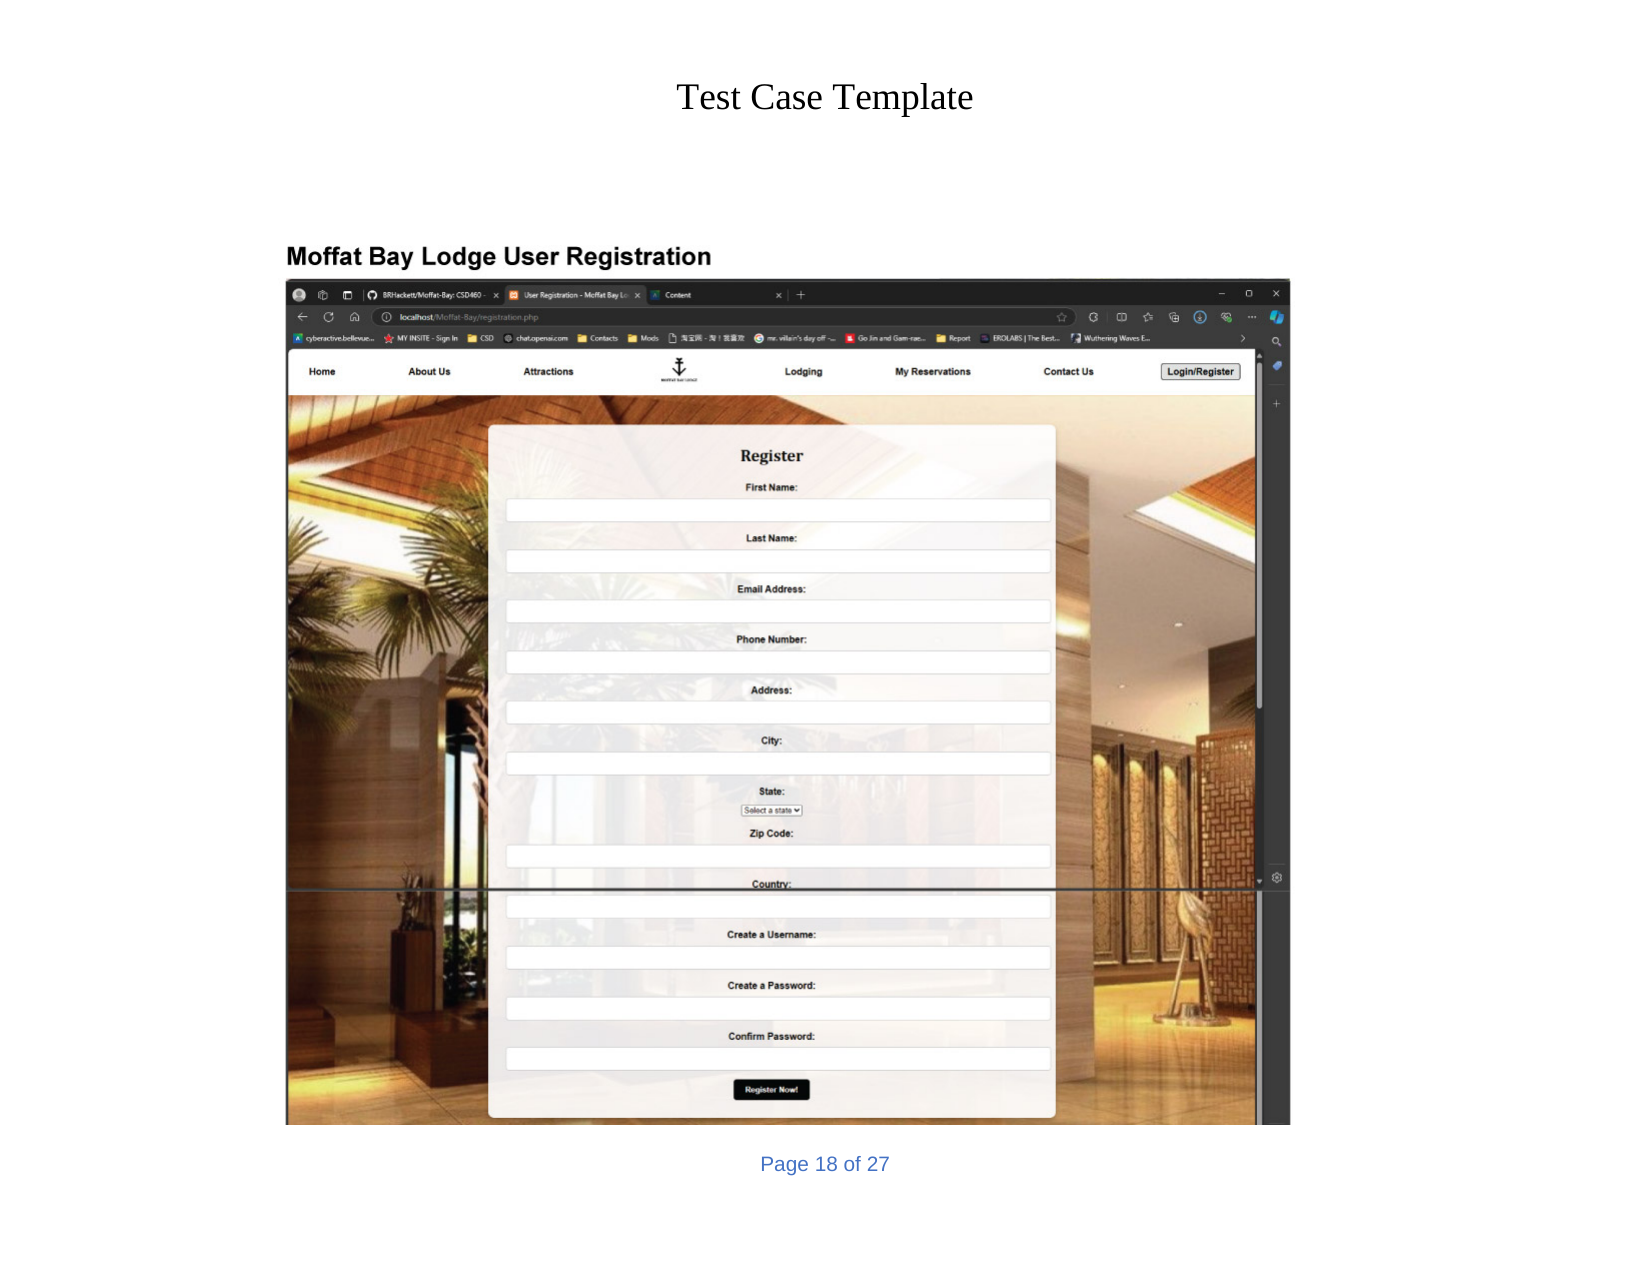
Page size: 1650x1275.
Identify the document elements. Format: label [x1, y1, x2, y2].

picture [150, 150, 1425, 1125]
